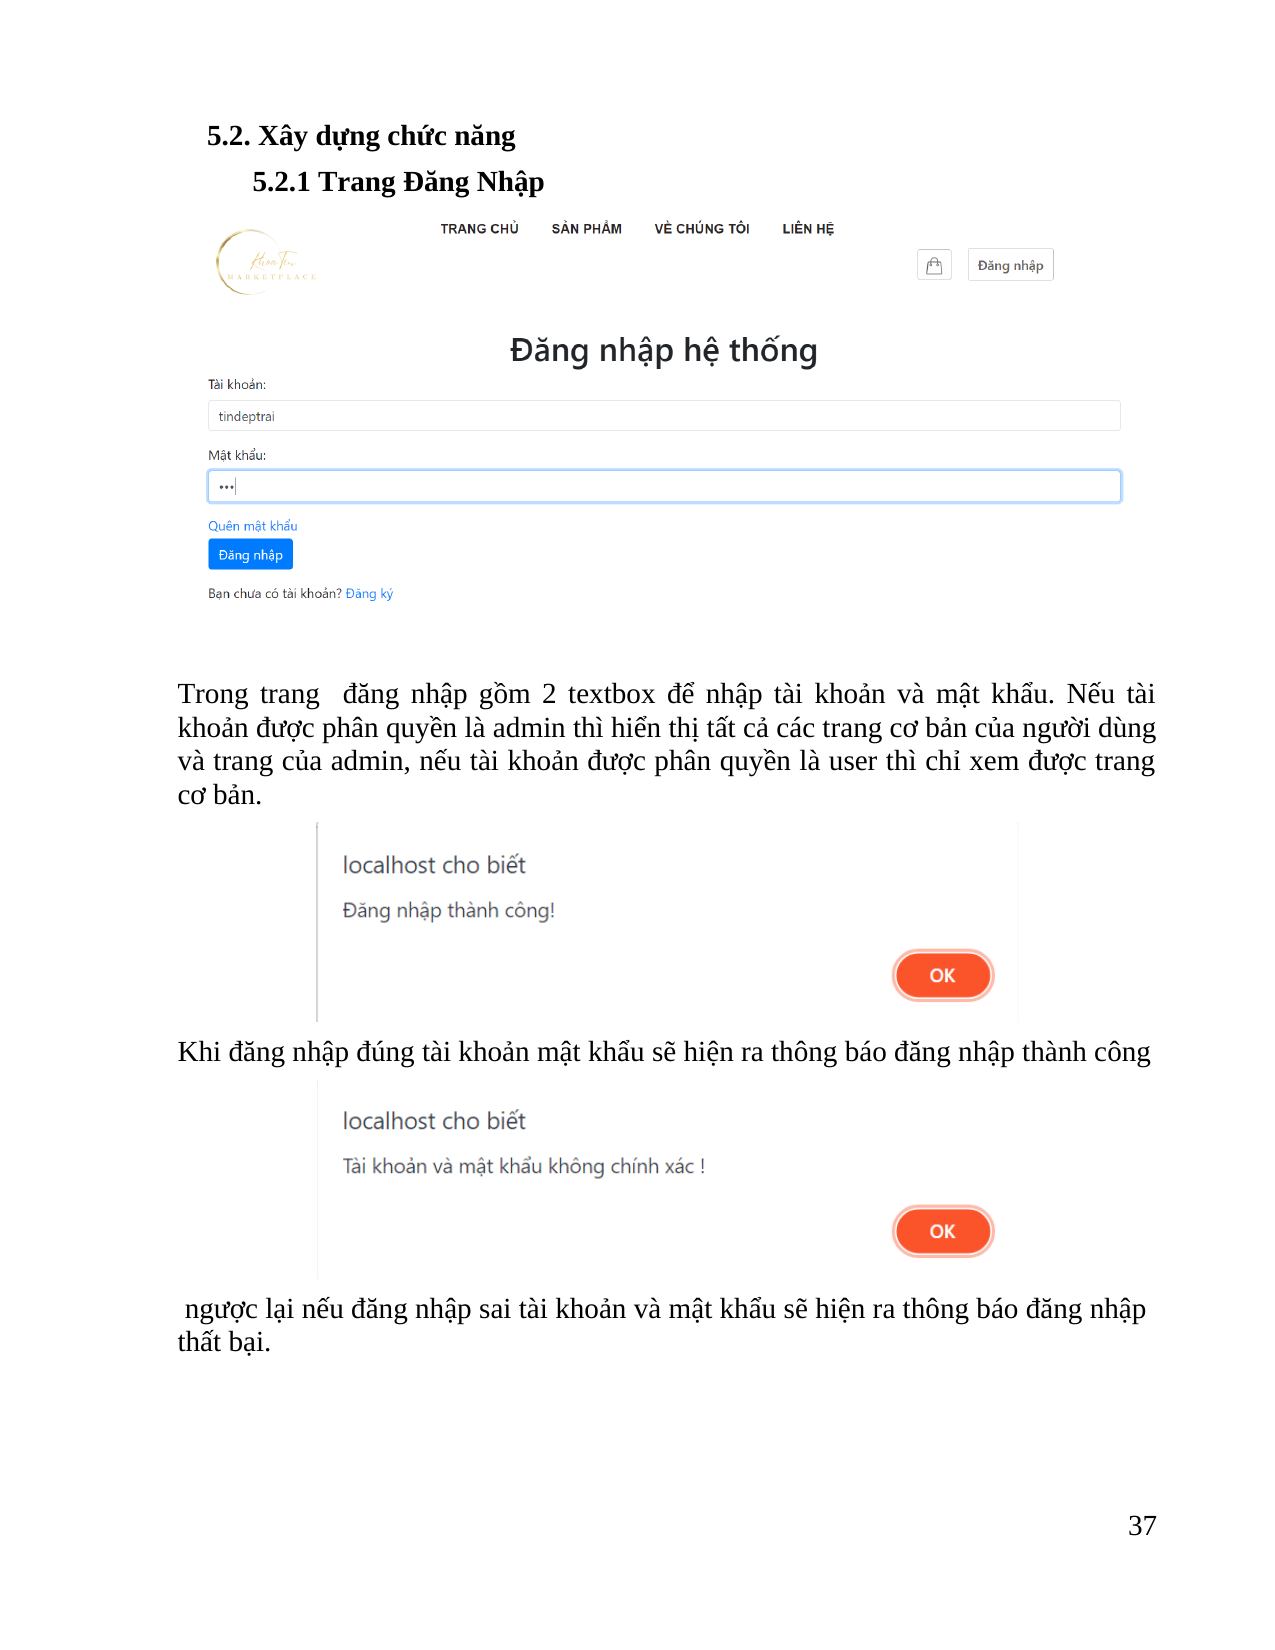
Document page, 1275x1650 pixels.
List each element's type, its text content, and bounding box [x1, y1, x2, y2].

text Khi đăng nhập đúng tài khoản mật khẩu sẽ hiện ra thông báo đăng nhập thành công [177, 1034, 1157, 1068]
picture [316, 822, 1019, 1022]
picture [177, 210, 1157, 664]
text Trong trang đăng nhập gồm 2 textbox để nhập tài khoản và mật khẩu. Nếu tài khoản được phân quyền là admin thì hiển thị tất cả các trang cơ bản của người dùng và trang của admin, nếu tài khoản được phân quyền là user thì chỉ xem được trang cơ bản. [177, 676, 1157, 810]
subtitle 5.2.1 Trang Đăng Nhập [177, 164, 1157, 198]
picture [317, 1080, 1017, 1279]
text ngược lại nếu đăng nhập sai tài khoản và mật khẩu sẽ hiện ra thông báo đăng nhập thất bại. [177, 1291, 1157, 1358]
subtitle 5.2. Xây dựng chức năng [207, 118, 1157, 152]
